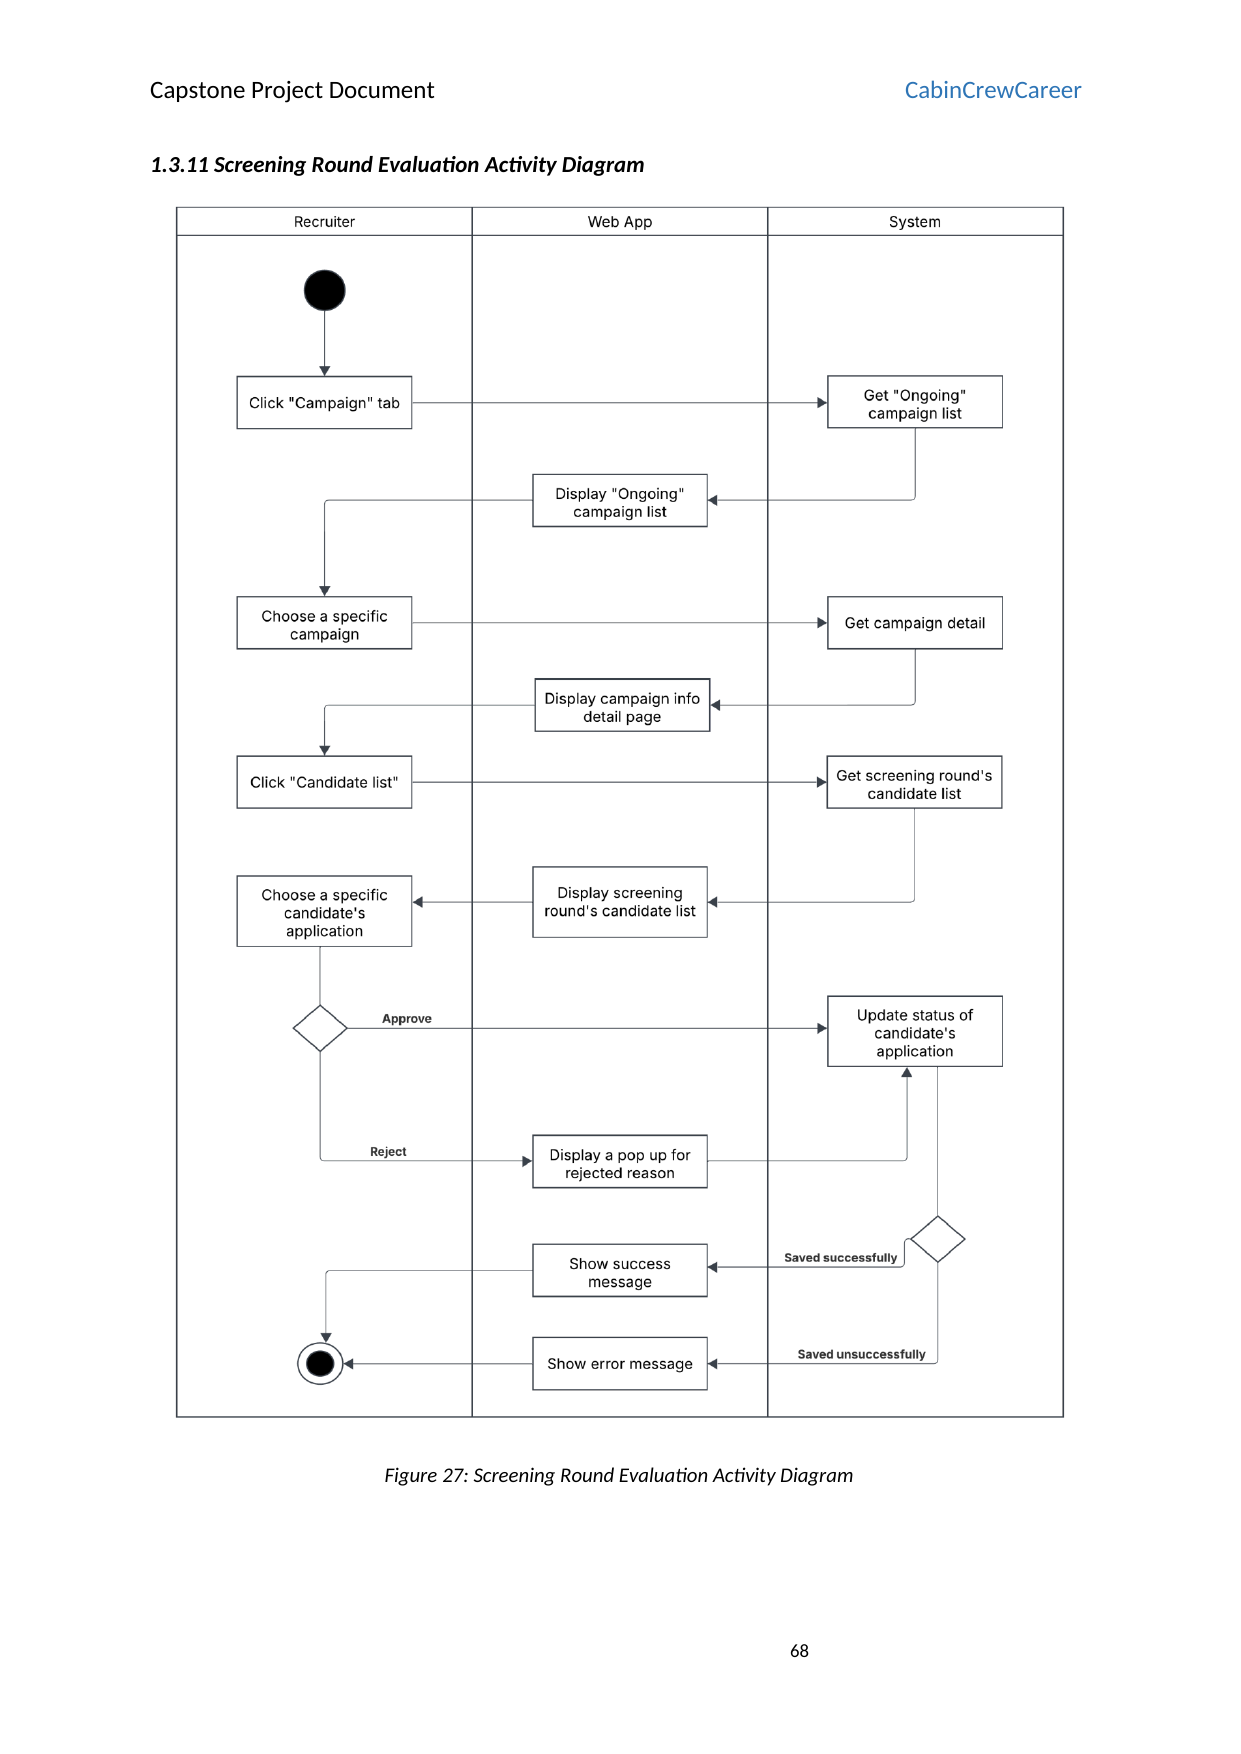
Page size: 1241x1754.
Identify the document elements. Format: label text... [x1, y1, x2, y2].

text Figure 27: Screening Round Evaluation Activity Diagram [150, 1462, 1090, 1488]
subtitle 1.3.11 Screening Round Evaluation Activity Diagram [150, 150, 1090, 178]
picture [150, 180, 1090, 1444]
